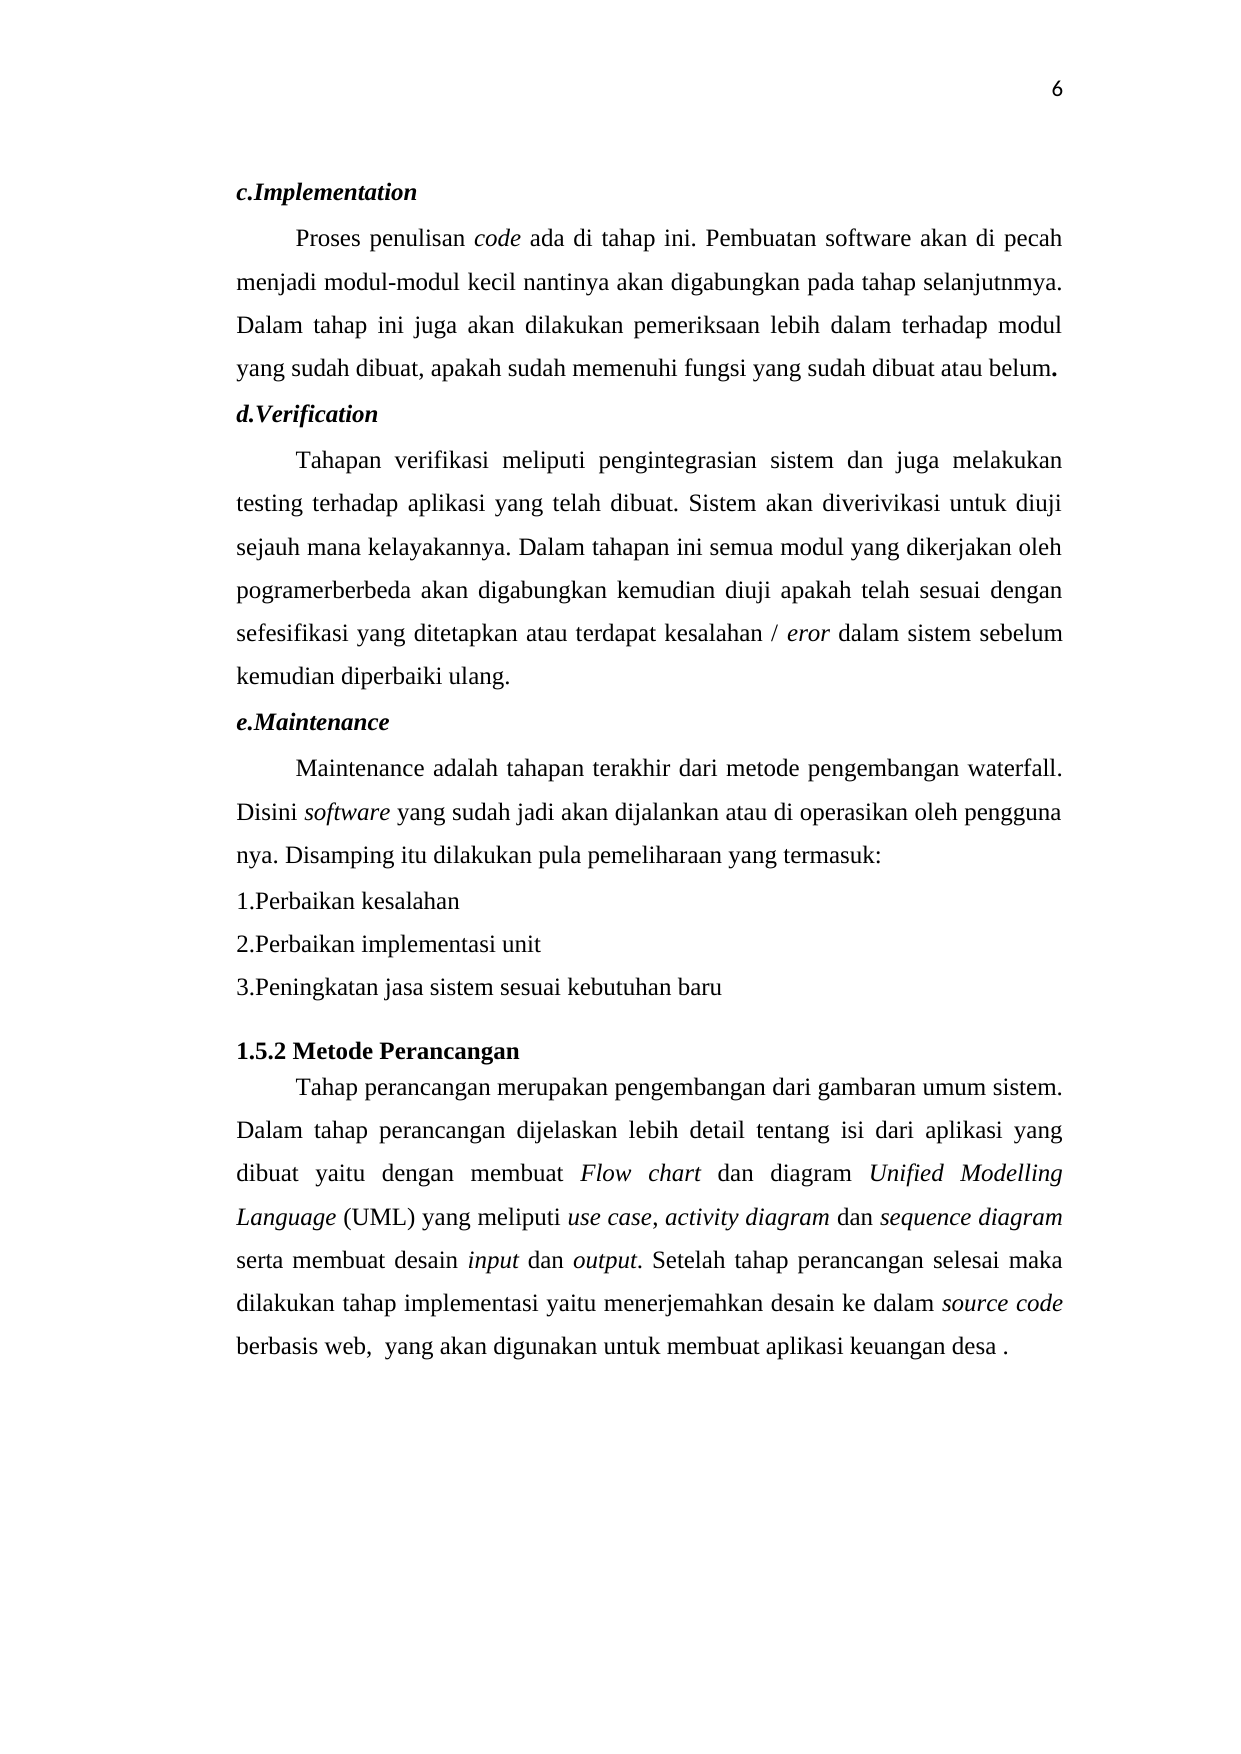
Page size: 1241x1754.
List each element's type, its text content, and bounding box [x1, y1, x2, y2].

text 2.Perbaikan implementasi unit [236, 929, 1063, 958]
text Maintenance adalah tahapan terakhir dari metode pengembangan waterfall. Disini software yang sudah jadi akan dijalankan atau di operasikan oleh pengguna nya. Disamping itu dilakukan pula pemeliharaan yang termasuk: [236, 753, 1063, 868]
text c.Implementation [236, 177, 1063, 206]
subtitle 1.5.2 Metode Perancangan [236, 1036, 1063, 1065]
text d.Verification [236, 399, 1063, 428]
text e.Maintenance [236, 707, 1063, 736]
text 1.Perbaikan kesalahan [236, 886, 1063, 915]
text Tahapan verifikasi meliputi pengintegrasian sistem dan juga melakukan testing terhadap aplikasi yang telah dibuat. Sistem akan diverivikasi untuk diuji sejauh mana kelayakannya. Dalam tahapan ini semua modul yang dikerjakan oleh pogramerberbeda akan digabungkan kemudian diuji apakah telah sesuai dengan sefesifikasi yang ditetapkan atau terdapat kesalahan / eror dalam sistem sebelum kemudian diperbaiki ulang. [236, 445, 1063, 690]
text 3.Peningkatan jasa sistem sesuai kebutuhan baru [236, 972, 1063, 1001]
text Proses penulisan code ada di tahap ini. Pembuatan software akan di pecah menjadi modul-modul kecil nantinya akan digabungkan pada tahap selanjutnmya. Dalam tahap ini juga akan dilakukan pemeriksaan lebih dalam terhadap modul yang sudah dibuat, apakah sudah memenuhi fungsi yang sudah dibuat atau belum. [236, 223, 1063, 382]
text Tahap perancangan merupakan pengembangan dari gambaran umum sistem. Dalam tahap perancangan dijelaskan lebih detail tentang isi dari aplikasi yang dibuat yaitu dengan membuat Flow chart dan diagram Unified Modelling Language (UML) yang meliputi use case, activity diagram dan sequence diagram serta membuat desain input dan output. Setelah tahap perancangan selesai maka dilakukan tahap implementasi yaitu menerjemahkan desain ke dalam source code berbasis web, yang akan digunakan untuk membuat aplikasi keuangan desa . [236, 1072, 1063, 1360]
